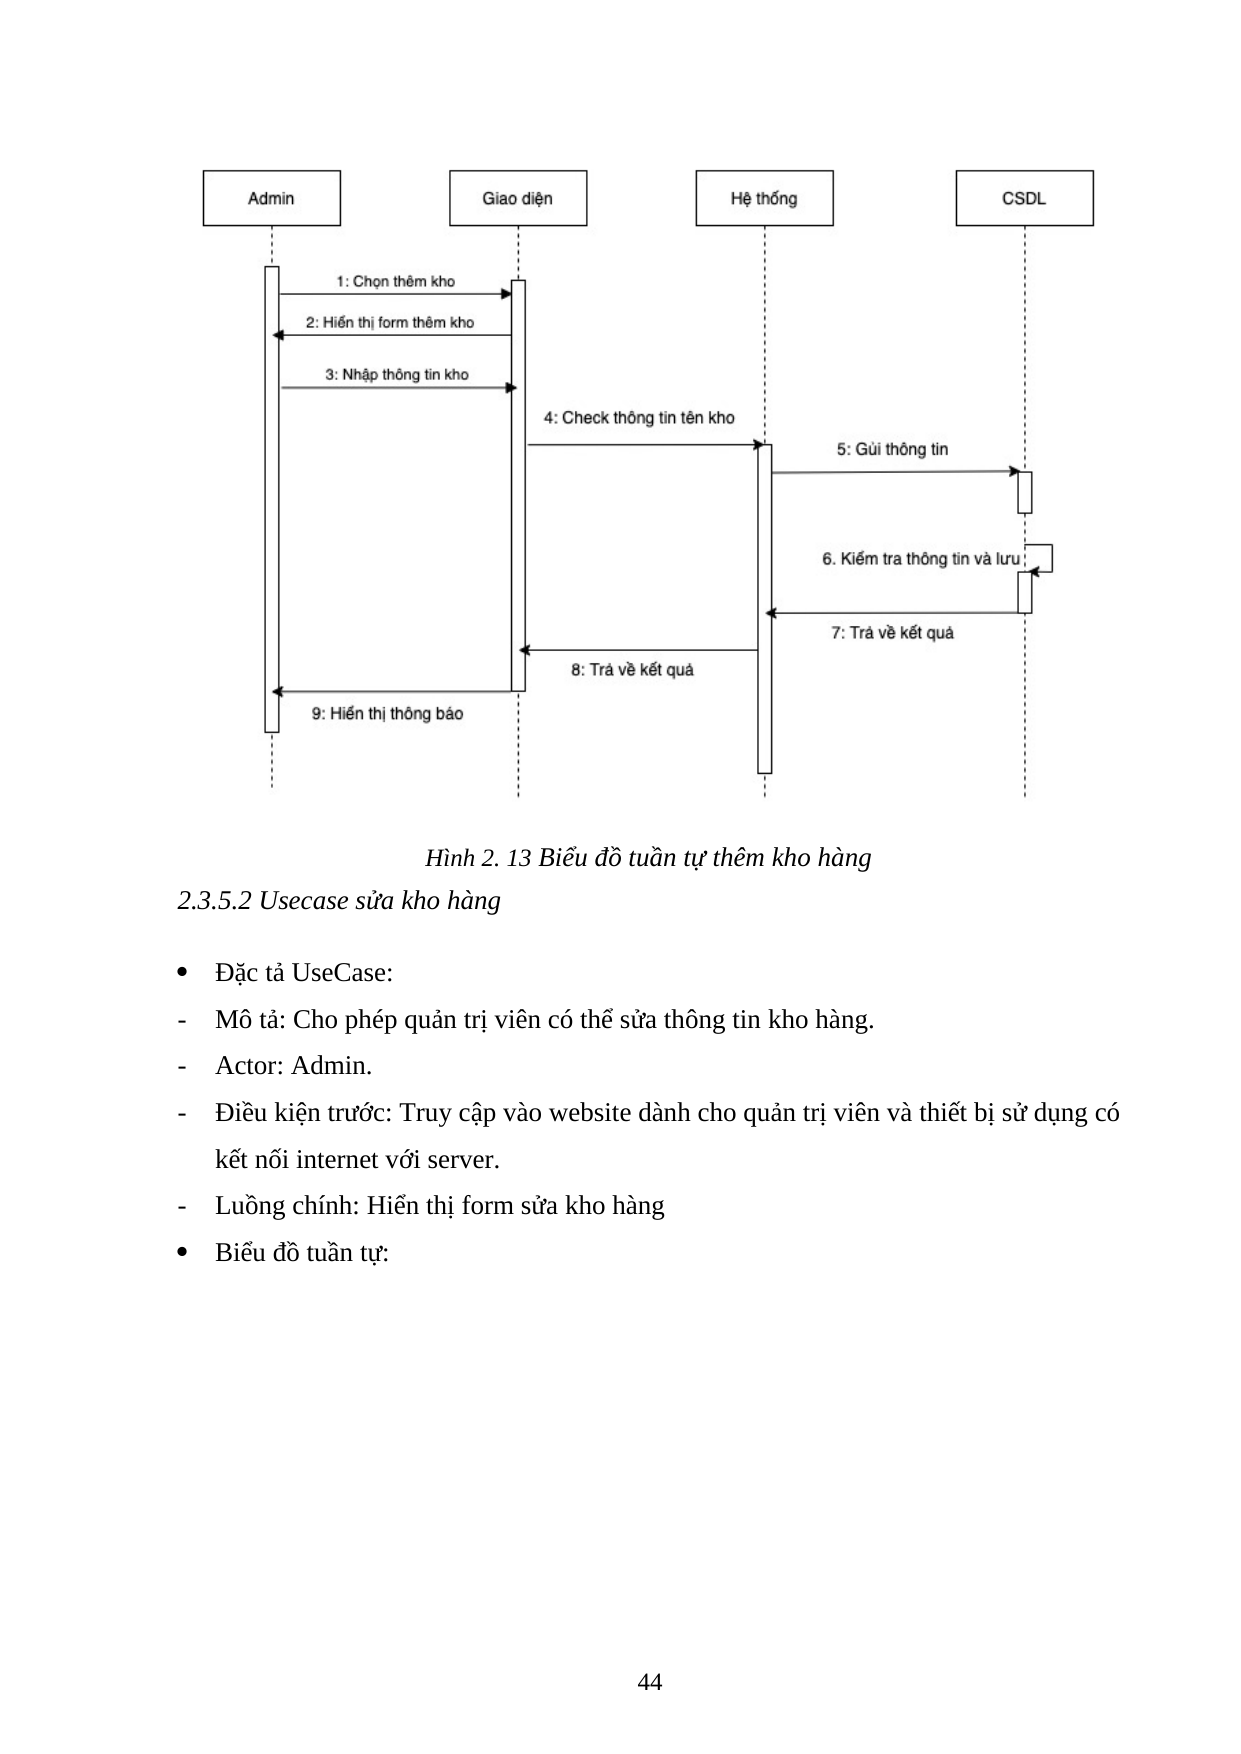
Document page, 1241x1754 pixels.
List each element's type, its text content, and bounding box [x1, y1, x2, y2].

text Hình 2. 13 Biểu đồ tuần tự thêm kho hàng [177, 841, 1122, 872]
list Luồng chính: Hiển thị form sửa kho hàng [177, 1189, 1122, 1221]
list Đặc tả UseCase: [177, 956, 1122, 987]
list Biểu đồ tuần tự: [177, 1236, 1122, 1267]
picture [177, 147, 1123, 814]
list Mô tả: Cho phép quản trị viên có thể sửa thông tin kho hàng. [177, 1003, 1122, 1034]
subtitle 2.3.5.2 Usecase sửa kho hàng [177, 884, 1122, 915]
list Điều kiện trước: Truy cập vào website dành cho quản trị viên và thiết bị sử dụng có kết nối internet với server. [177, 1096, 1122, 1174]
list Actor: Admin. [177, 1049, 1122, 1081]
